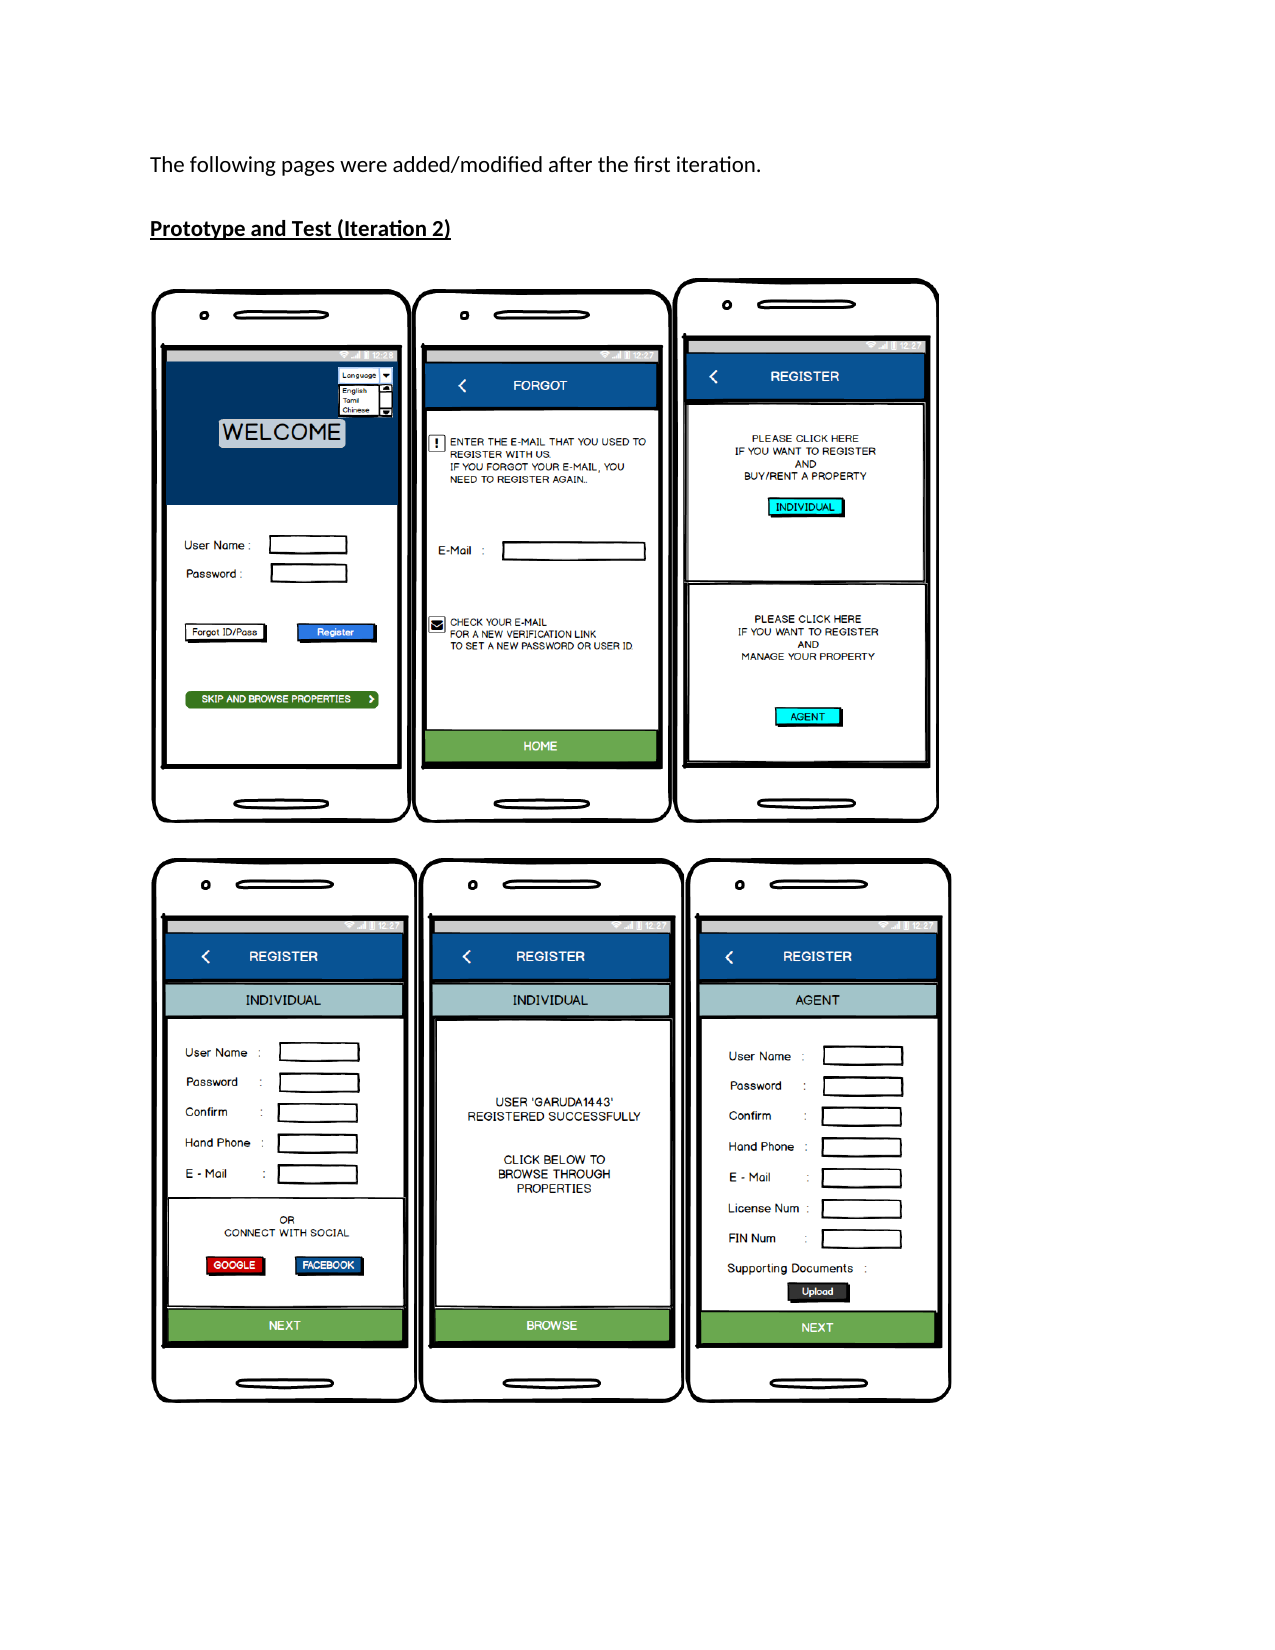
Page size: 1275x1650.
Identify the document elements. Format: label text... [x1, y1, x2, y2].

text The following pages were added/modified after the first iteration. [150, 150, 1125, 178]
text Prototype and Test (Iteration 2) [150, 214, 1125, 242]
picture [150, 858, 952, 1403]
picture [150, 278, 939, 823]
